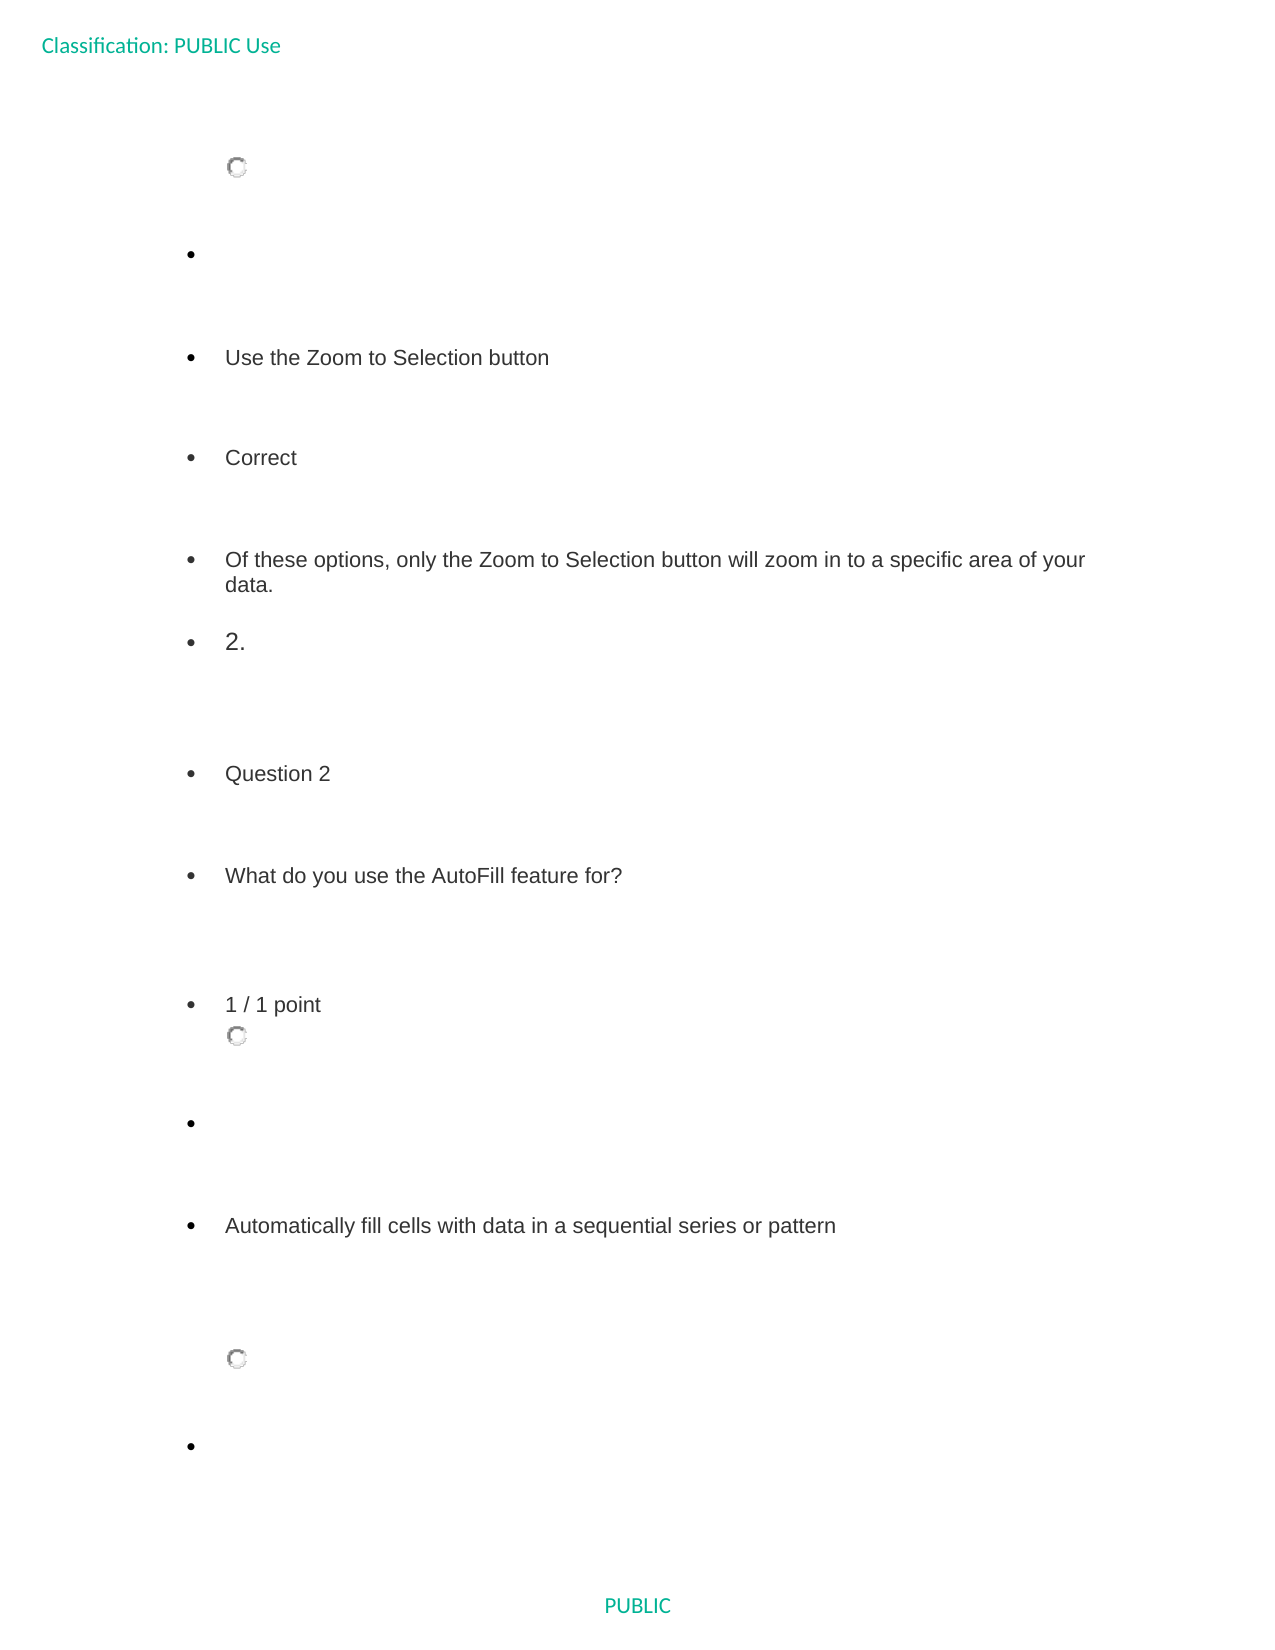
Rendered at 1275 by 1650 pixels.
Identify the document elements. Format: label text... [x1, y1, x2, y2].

list What do you use the AutoFill feature for? [187, 863, 1125, 888]
list Use the Zoom to Selection button [187, 345, 1125, 370]
list Correct [187, 445, 1125, 470]
list 1 / 1 point [187, 991, 1125, 1017]
list Of these options, only the Zoom to Selection button will zoom in to a specific area of your data. [187, 547, 1125, 598]
list Automatically fill cells with data in a sequential series or pattern [187, 1213, 1125, 1239]
list Question 2 [187, 761, 1125, 786]
subtitle 2. [187, 627, 1125, 656]
